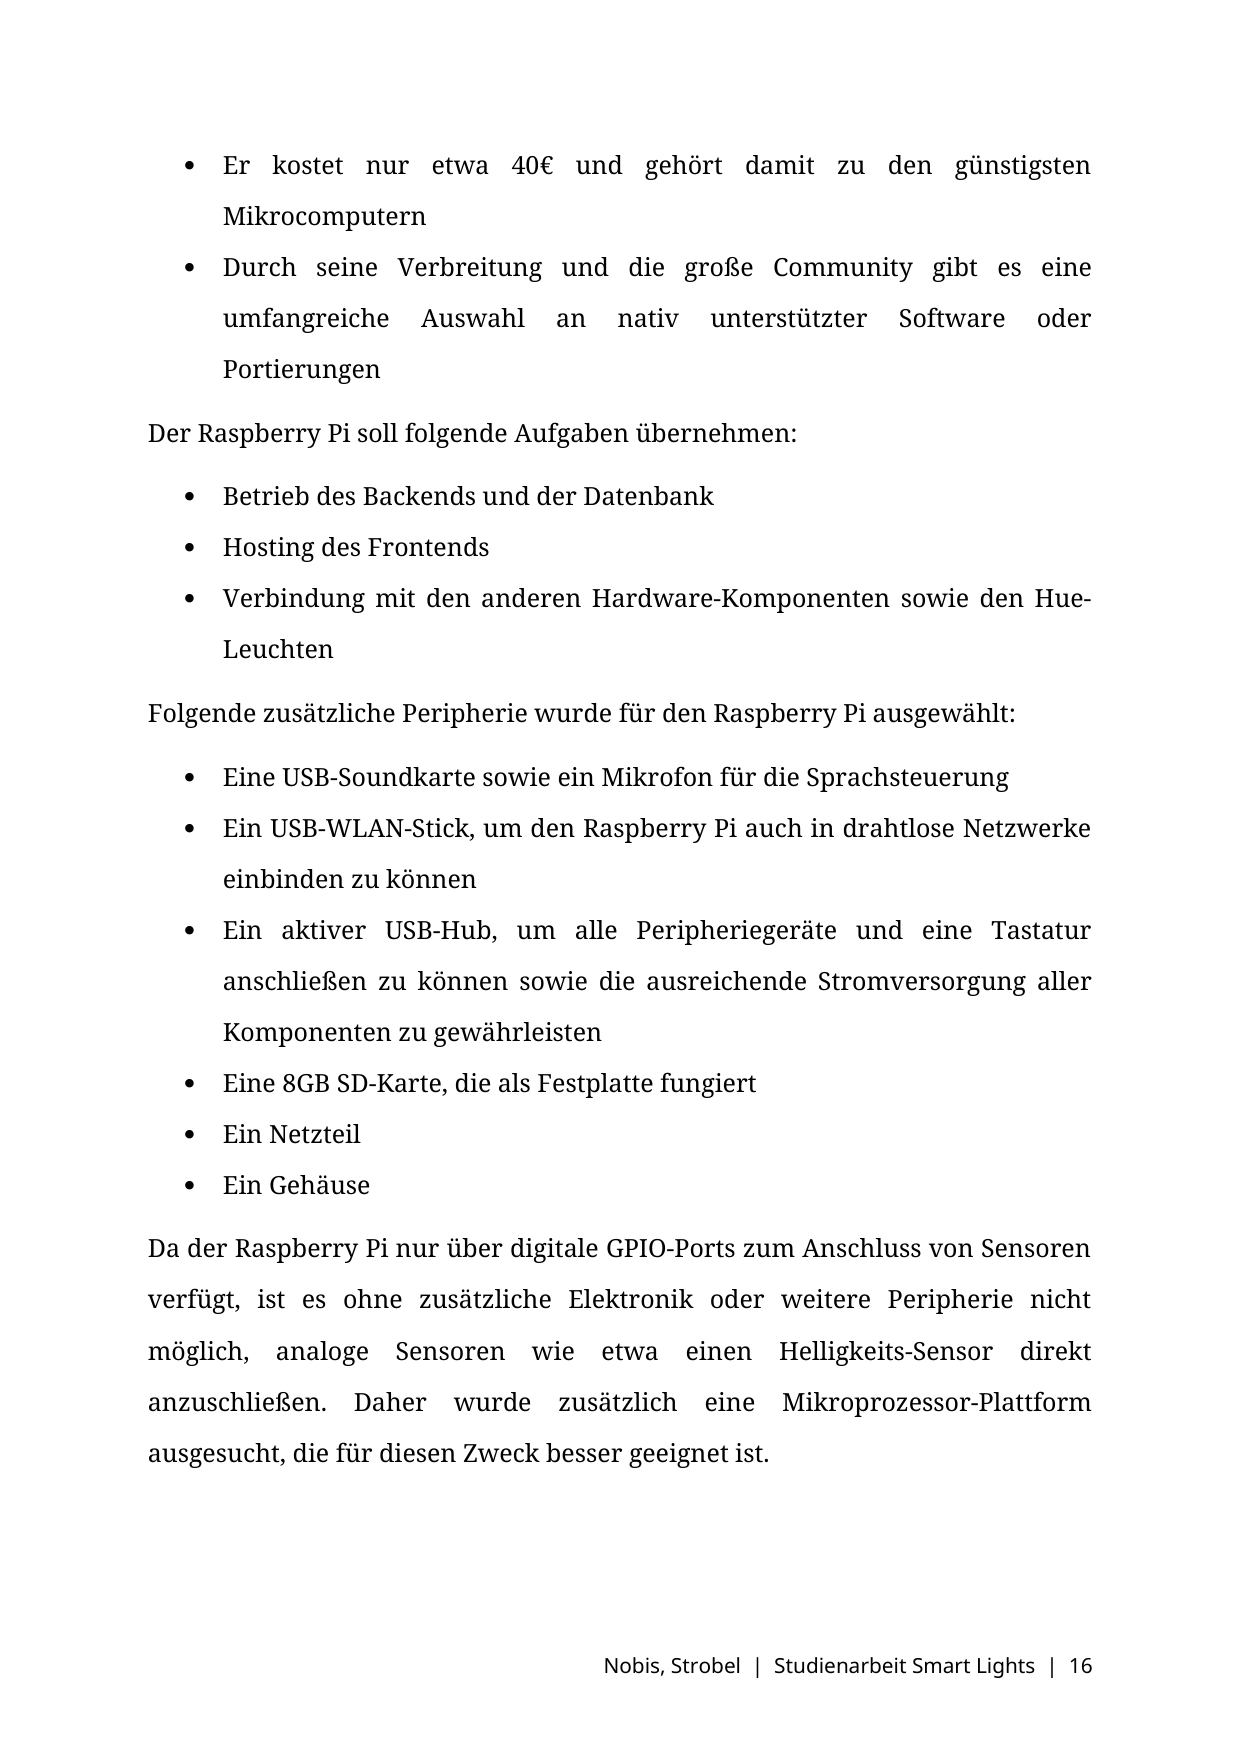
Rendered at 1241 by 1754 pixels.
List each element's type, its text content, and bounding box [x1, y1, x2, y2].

list Ein aktiver USB-Hub, um alle Peripheriegeräte und eine Tastatur anschließen zu können sowie die ausreichende Stromversorgung aller Komponenten zu gewährleisten [185, 912, 1092, 1048]
list Ein USB-WLAN-Stick, um den Raspberry Pi auch in drahtlose Netzwerke einbinden zu können [185, 810, 1092, 895]
list Eine 8GB SD-Karte, die als Festplatte fungiert [185, 1065, 1092, 1099]
text Der Raspberry Pi soll folgende Aufgaben übernehmen: [148, 415, 1092, 449]
list Ein Gehäuse [185, 1167, 1092, 1202]
list Verbindung mit den anderen Hardware-Komponenten sowie den Hue-Leuchten [185, 581, 1092, 666]
list Hosting des Frontends [185, 530, 1092, 564]
text Folgende zusätzliche Peripherie wurde für den Raspberry Pi ausgewählt: [148, 696, 1092, 730]
text Da der Raspberry Pi nur über digitale GPIO-Ports zum Anschluss von Sensoren verfügt, ist es ohne zusätzliche Elektronik oder weitere Peripherie nicht möglich, analoge Sensoren wie etwa einen Helligkeits-Sensor direkt anzuschließen. Daher wurde zusätzlich eine Mikroprozessor-Plattform ausgesucht, die für diesen Zweck besser geeignet ist. [148, 1231, 1092, 1469]
list Betrieb des Backends und der Datenbank [185, 479, 1092, 513]
list Ein Netzteil [185, 1116, 1092, 1151]
list Eine USB-Soundkarte sowie ein Mikrofon für die Sprachsteuerung [185, 759, 1092, 793]
list Er kostet nur etwa 40€ und gehört damit zu den günstigsten Mikrocomputern [185, 148, 1092, 233]
list Durch seine Verbreitung und die große Community gibt es eine umfangreiche Auswahl an nativ unterstützter Software oder Portierungen [185, 250, 1092, 386]
